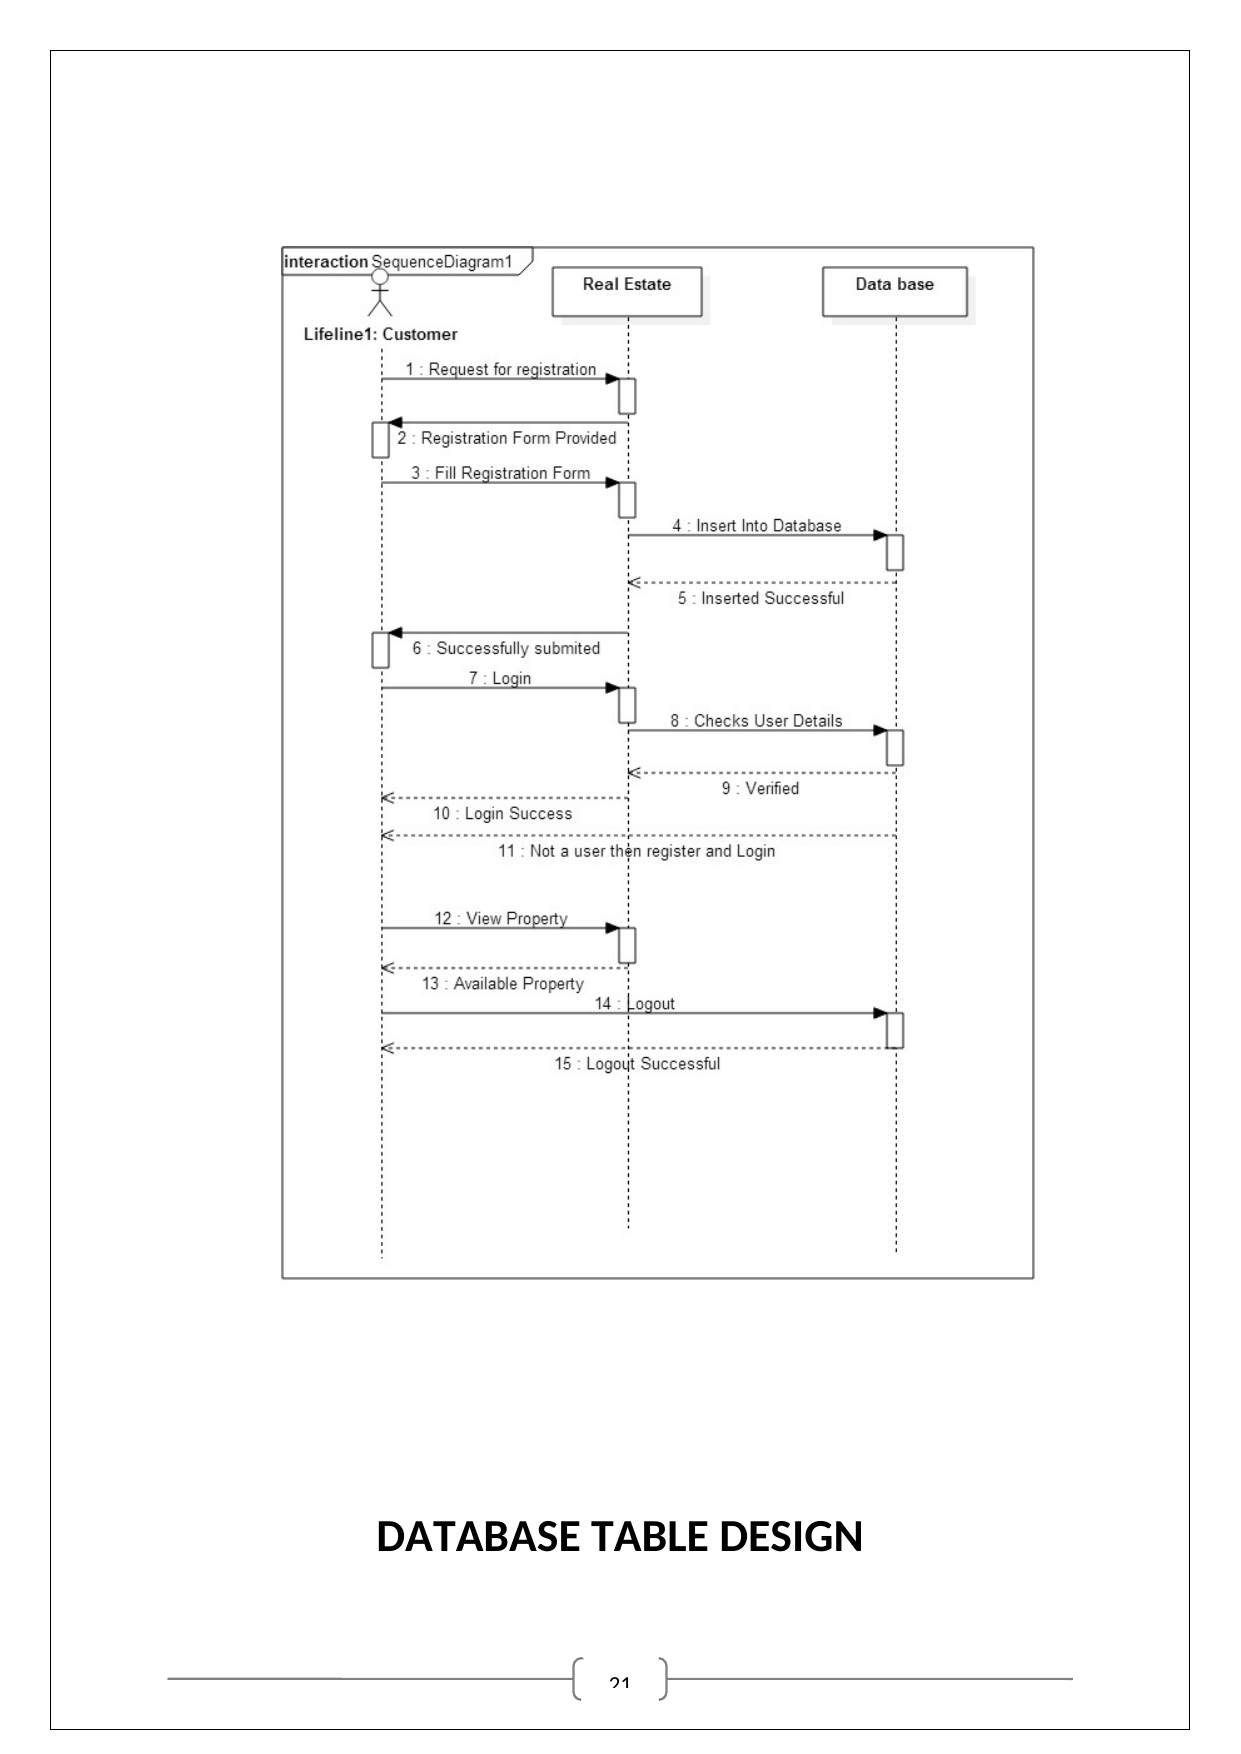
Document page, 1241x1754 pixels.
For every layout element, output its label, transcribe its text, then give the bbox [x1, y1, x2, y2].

text DATABASE TABLE DESIGN [150, 1507, 1090, 1563]
